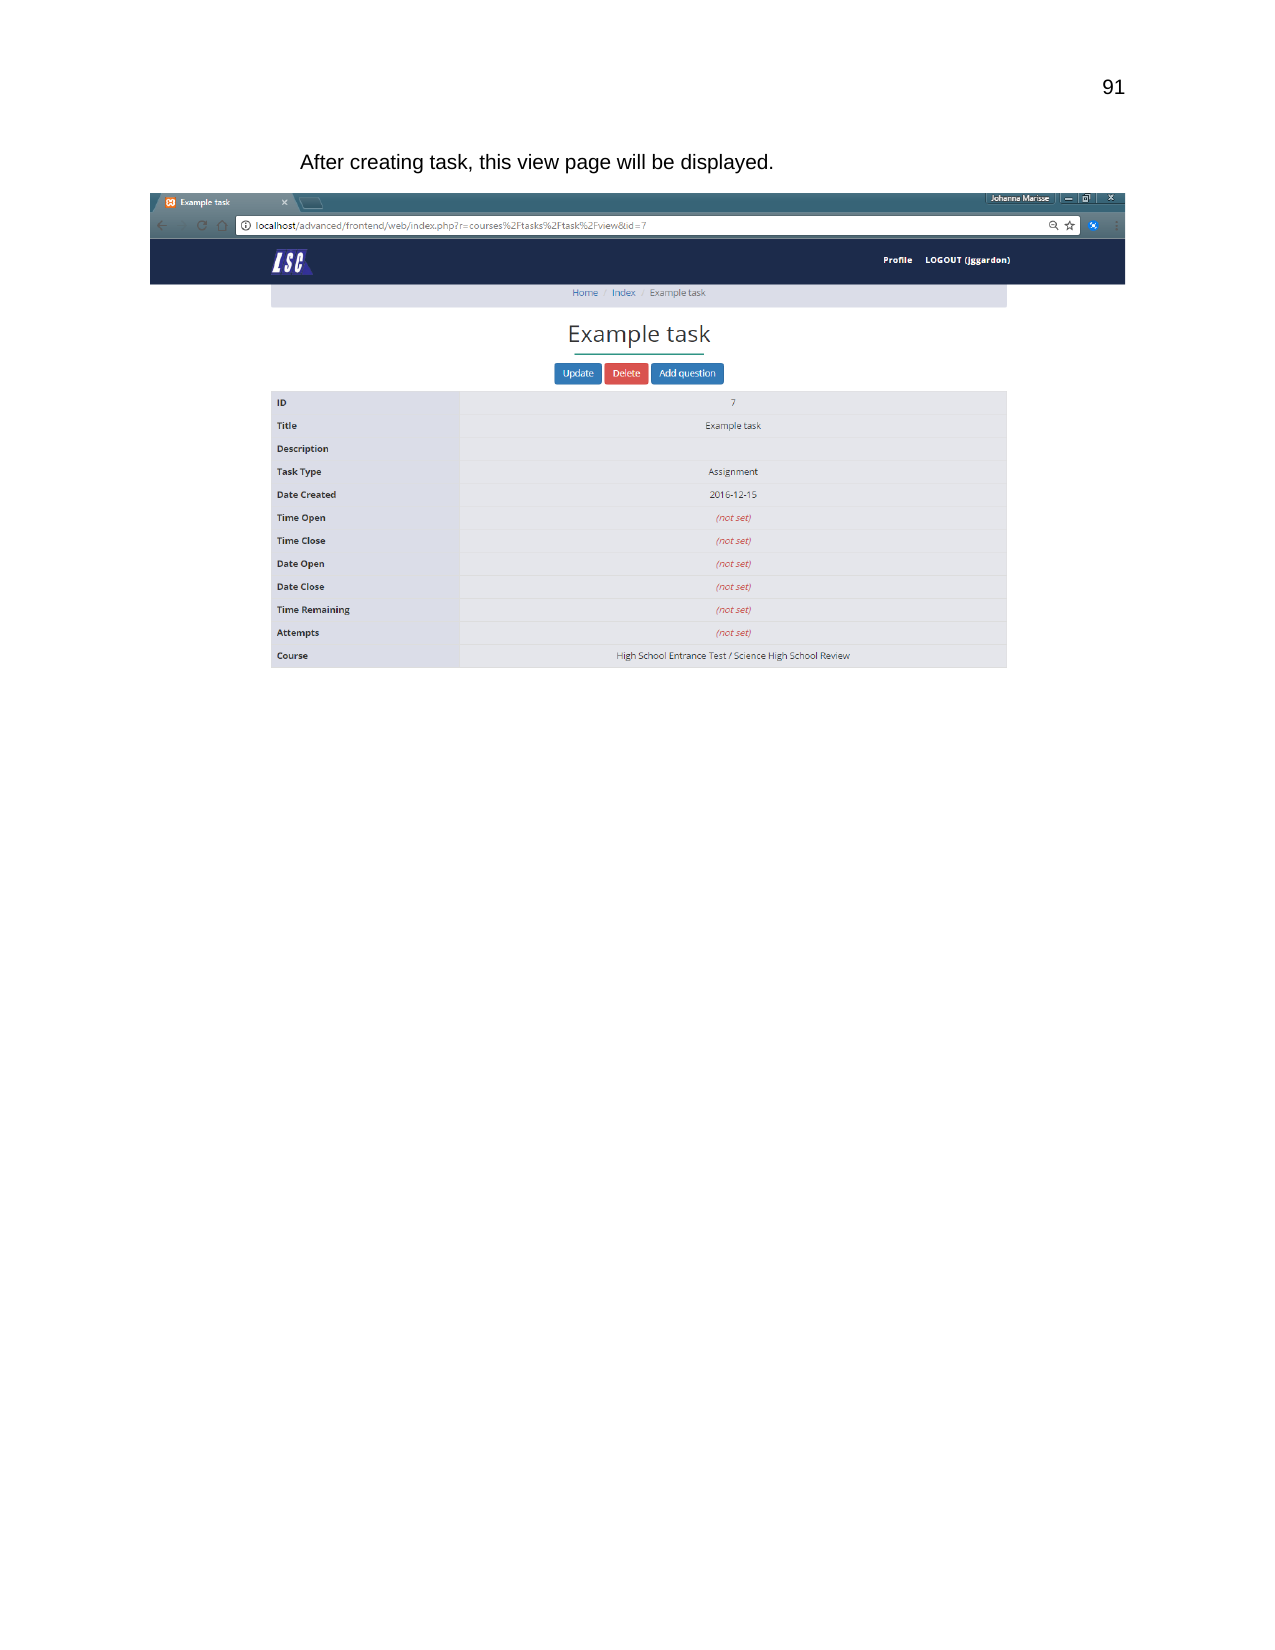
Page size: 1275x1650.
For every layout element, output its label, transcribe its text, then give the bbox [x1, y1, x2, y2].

picture [150, 193, 1125, 681]
text After creating task, this view page will be displayed. [150, 150, 1125, 174]
